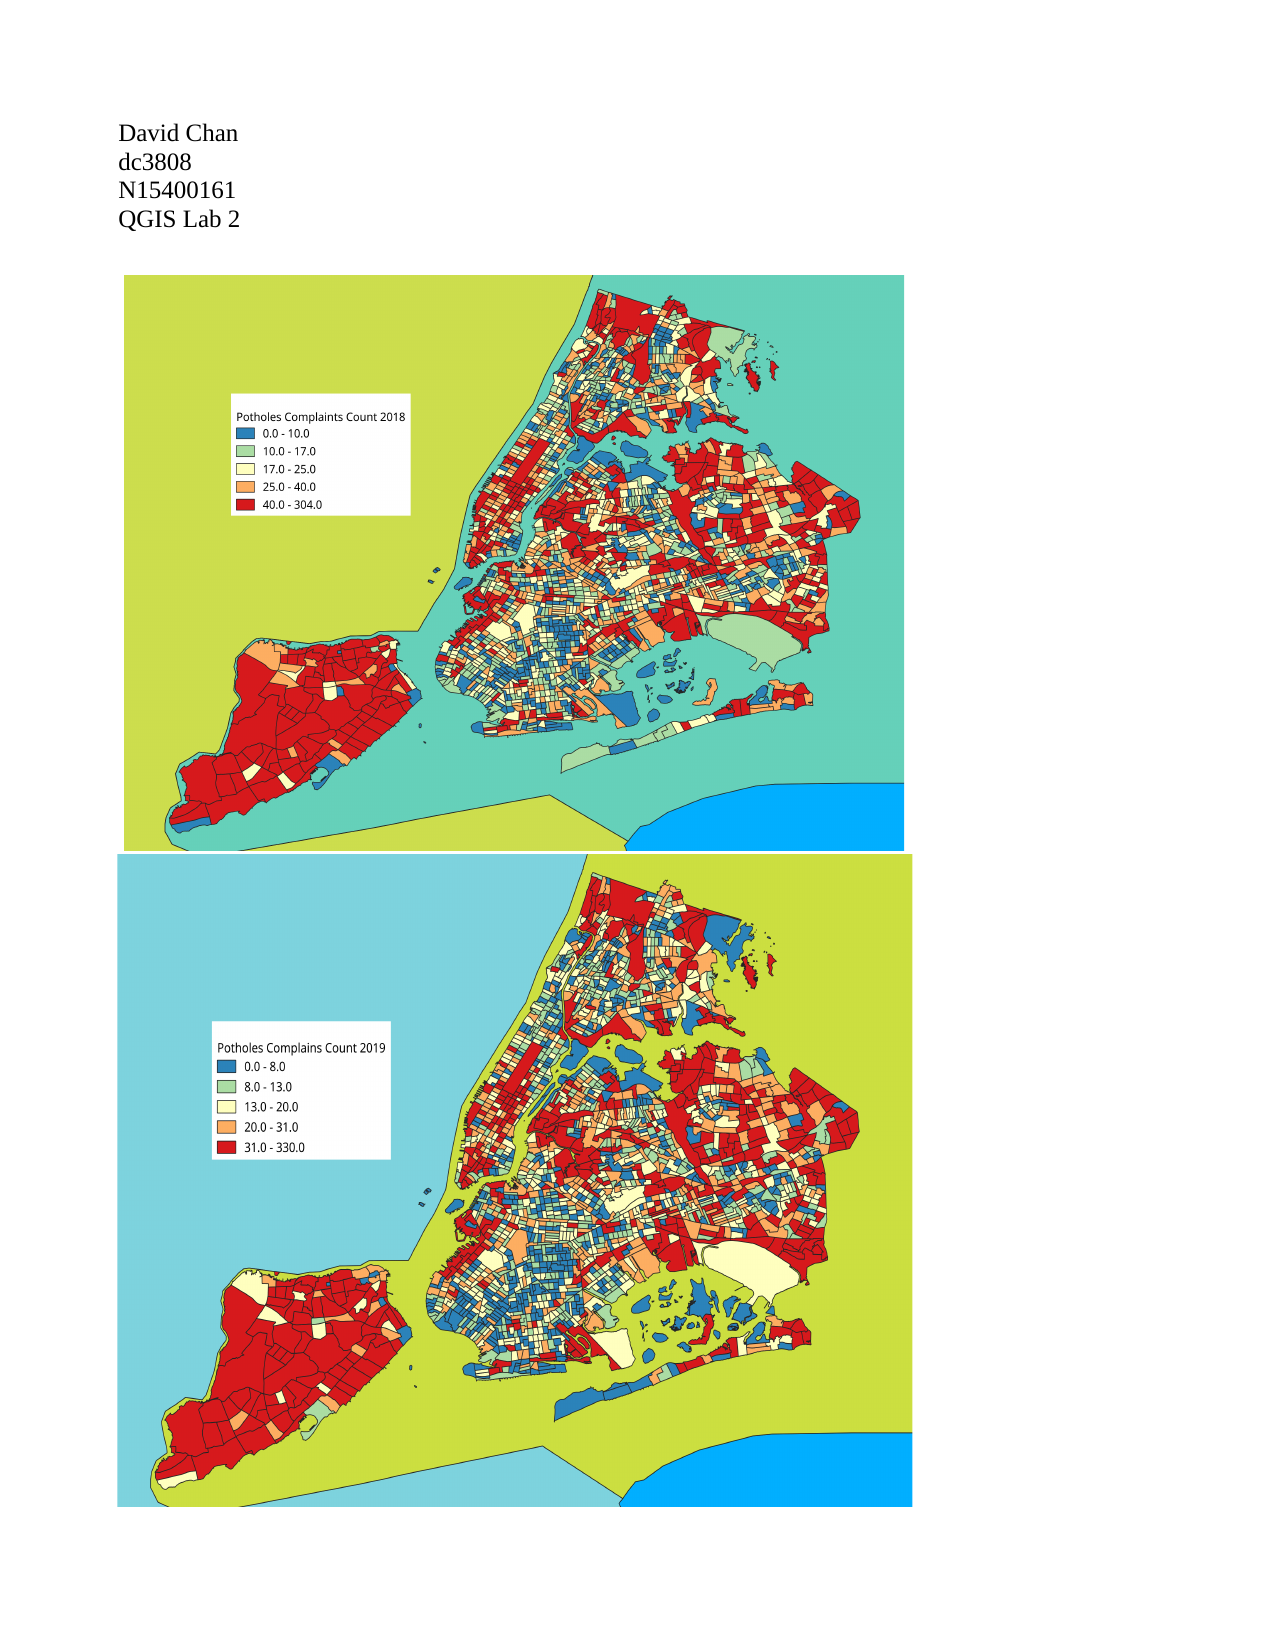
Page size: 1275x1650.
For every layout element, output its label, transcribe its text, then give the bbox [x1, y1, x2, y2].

text David Chan [118, 118, 1157, 147]
picture [124, 275, 905, 851]
picture [117, 854, 913, 1507]
text N15400161 [118, 176, 1157, 204]
text QGIS Lab 2 [118, 204, 1157, 233]
text dc3808 [118, 147, 1157, 176]
